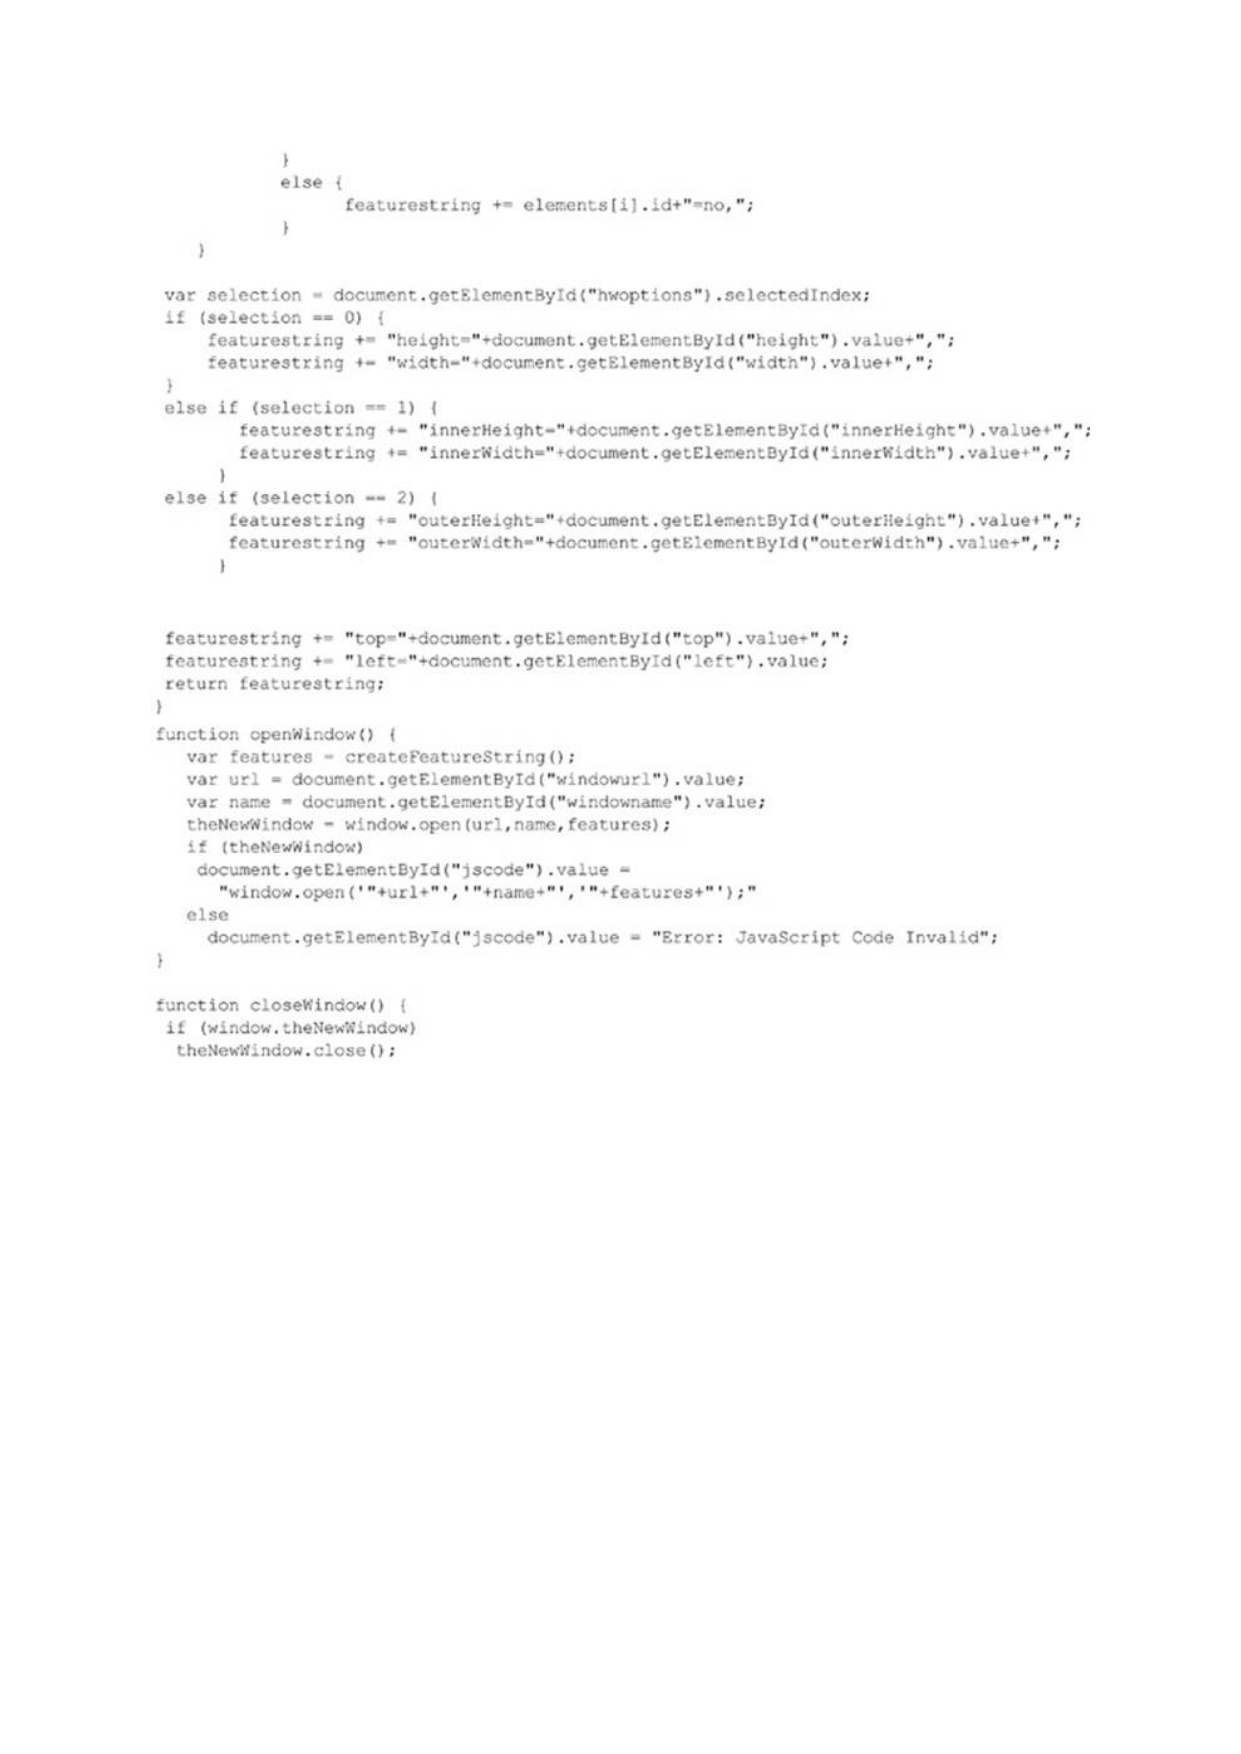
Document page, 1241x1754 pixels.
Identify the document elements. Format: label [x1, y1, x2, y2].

picture [150, 150, 1091, 586]
picture [150, 614, 1091, 1062]
